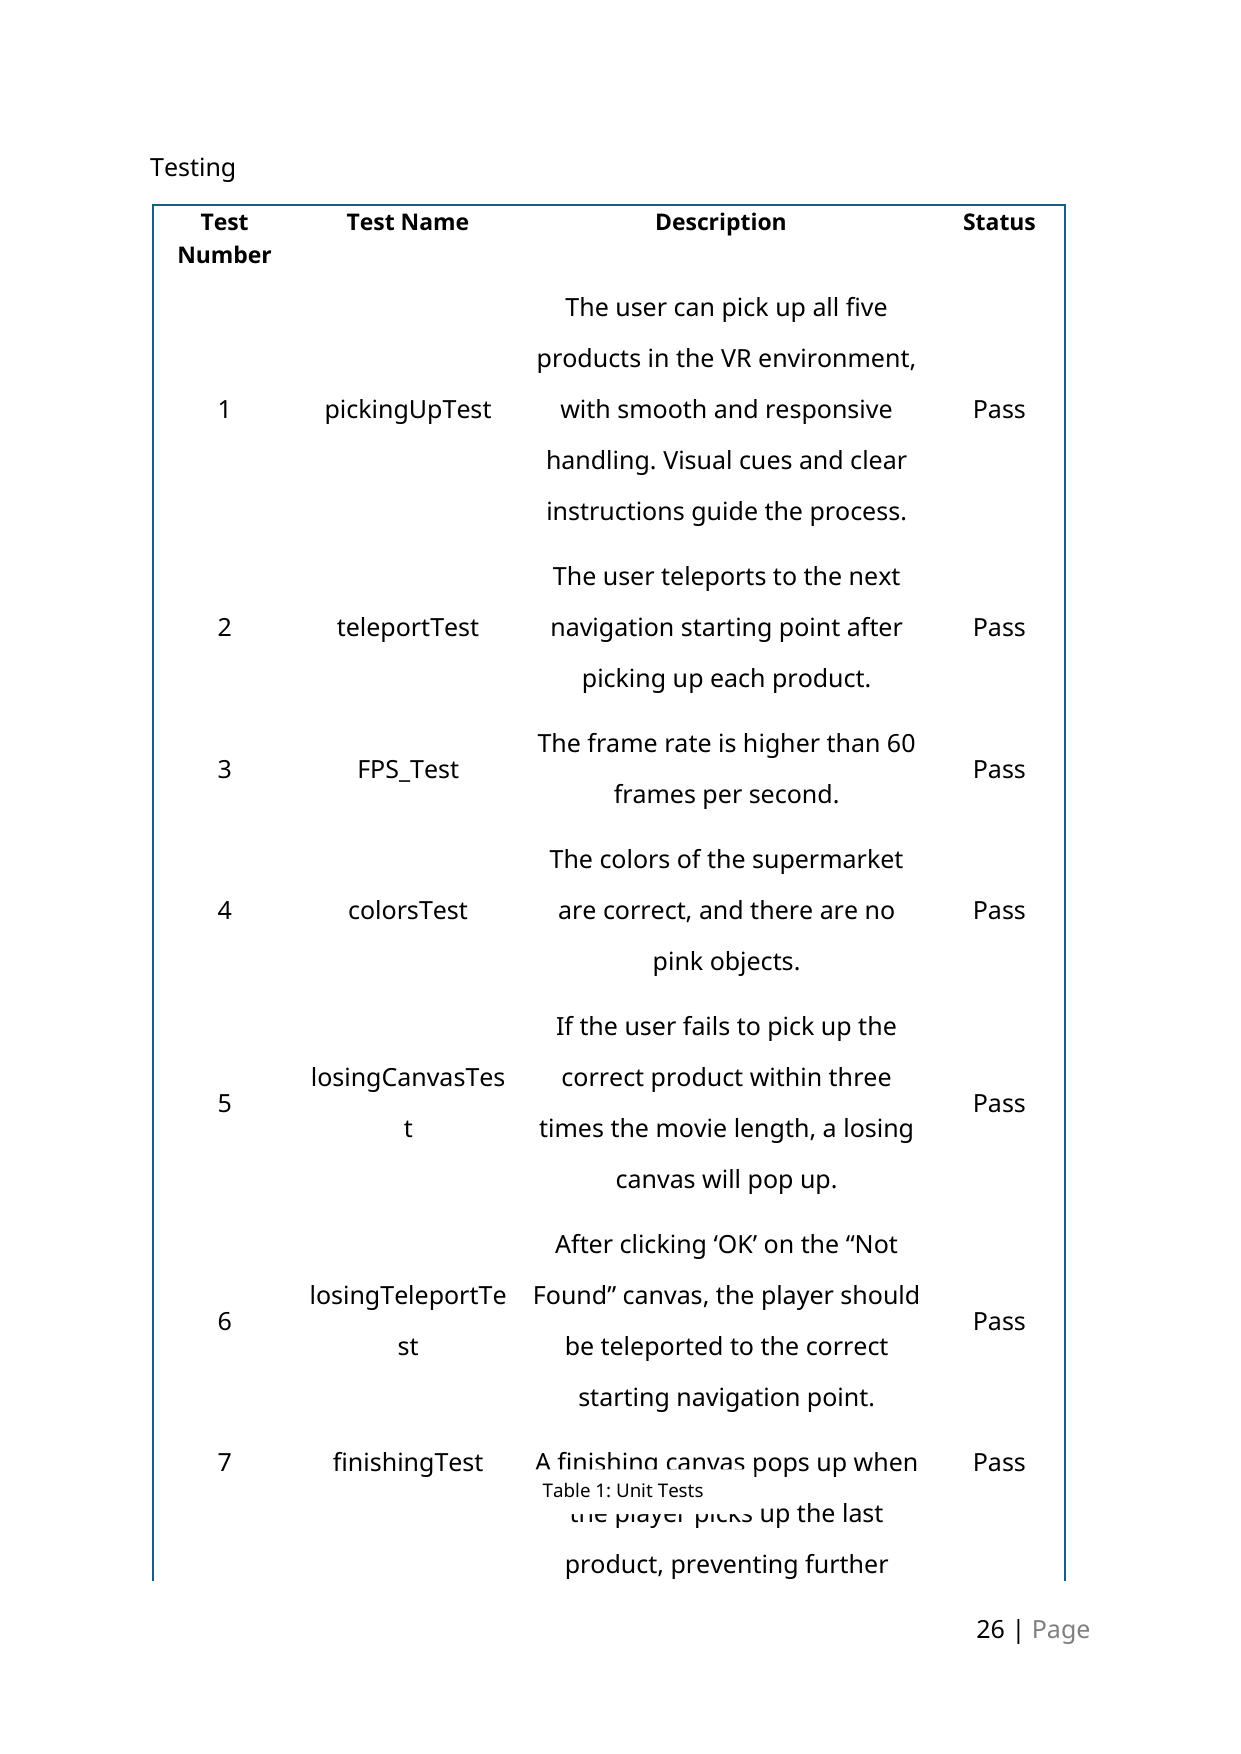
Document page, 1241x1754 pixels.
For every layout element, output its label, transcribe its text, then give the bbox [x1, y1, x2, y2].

table_cell teleportTest [296, 559, 520, 726]
table_cell The frame rate is higher than 60 frames per second. [520, 726, 933, 842]
table_cell Pass [933, 1445, 1064, 1581]
table_cell Pass [933, 1227, 1064, 1445]
table_cell The colors of the supermarket are correct, and there are no pink objects. [520, 842, 933, 1009]
table_cell losingCanvasTest [296, 1009, 520, 1227]
table_cell Pass [933, 1009, 1064, 1227]
table_cell After clicking ‘OK’ on the “Not Found” canvas, the player should be teleported to the correct starting navigation point. [520, 1227, 933, 1445]
table_cell Pass [933, 290, 1064, 559]
table_header Status [933, 206, 1064, 289]
table_cell pickingUpTest [296, 290, 520, 559]
table_cell If the user fails to pick up the correct product within three times the movie length, a losing canvas will pop up. [520, 1009, 933, 1227]
table_header Test Number [154, 206, 307, 289]
table_cell losingTeleportTest [296, 1227, 520, 1445]
table_cell 4 [154, 842, 296, 1009]
table_cell The user can pick up all five products in the VR environment, with smooth and responsive handling. Visual cues and clear instructions guide the process. [520, 290, 933, 559]
table_cell 5 [154, 1009, 296, 1227]
table_cell finishingTest [296, 1445, 520, 1581]
table_cell 6 [154, 1227, 296, 1445]
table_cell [520, 1445, 933, 1581]
table_cell The user teleports to the next navigation starting point after picking up each product. [520, 559, 933, 726]
table_cell 3 [154, 726, 296, 842]
table_header Description [509, 206, 933, 289]
table_cell Pass [933, 726, 1064, 842]
table_cell Pass [933, 559, 1064, 726]
table_cell Pass [933, 842, 1064, 1009]
table_cell 7 [154, 1445, 296, 1581]
table_cell colorsTest [296, 842, 520, 1009]
table_header Test Name [307, 206, 509, 289]
table_cell 1 [154, 290, 296, 559]
table_cell 2 [154, 559, 296, 726]
table_cell FPS_Test [296, 726, 520, 842]
